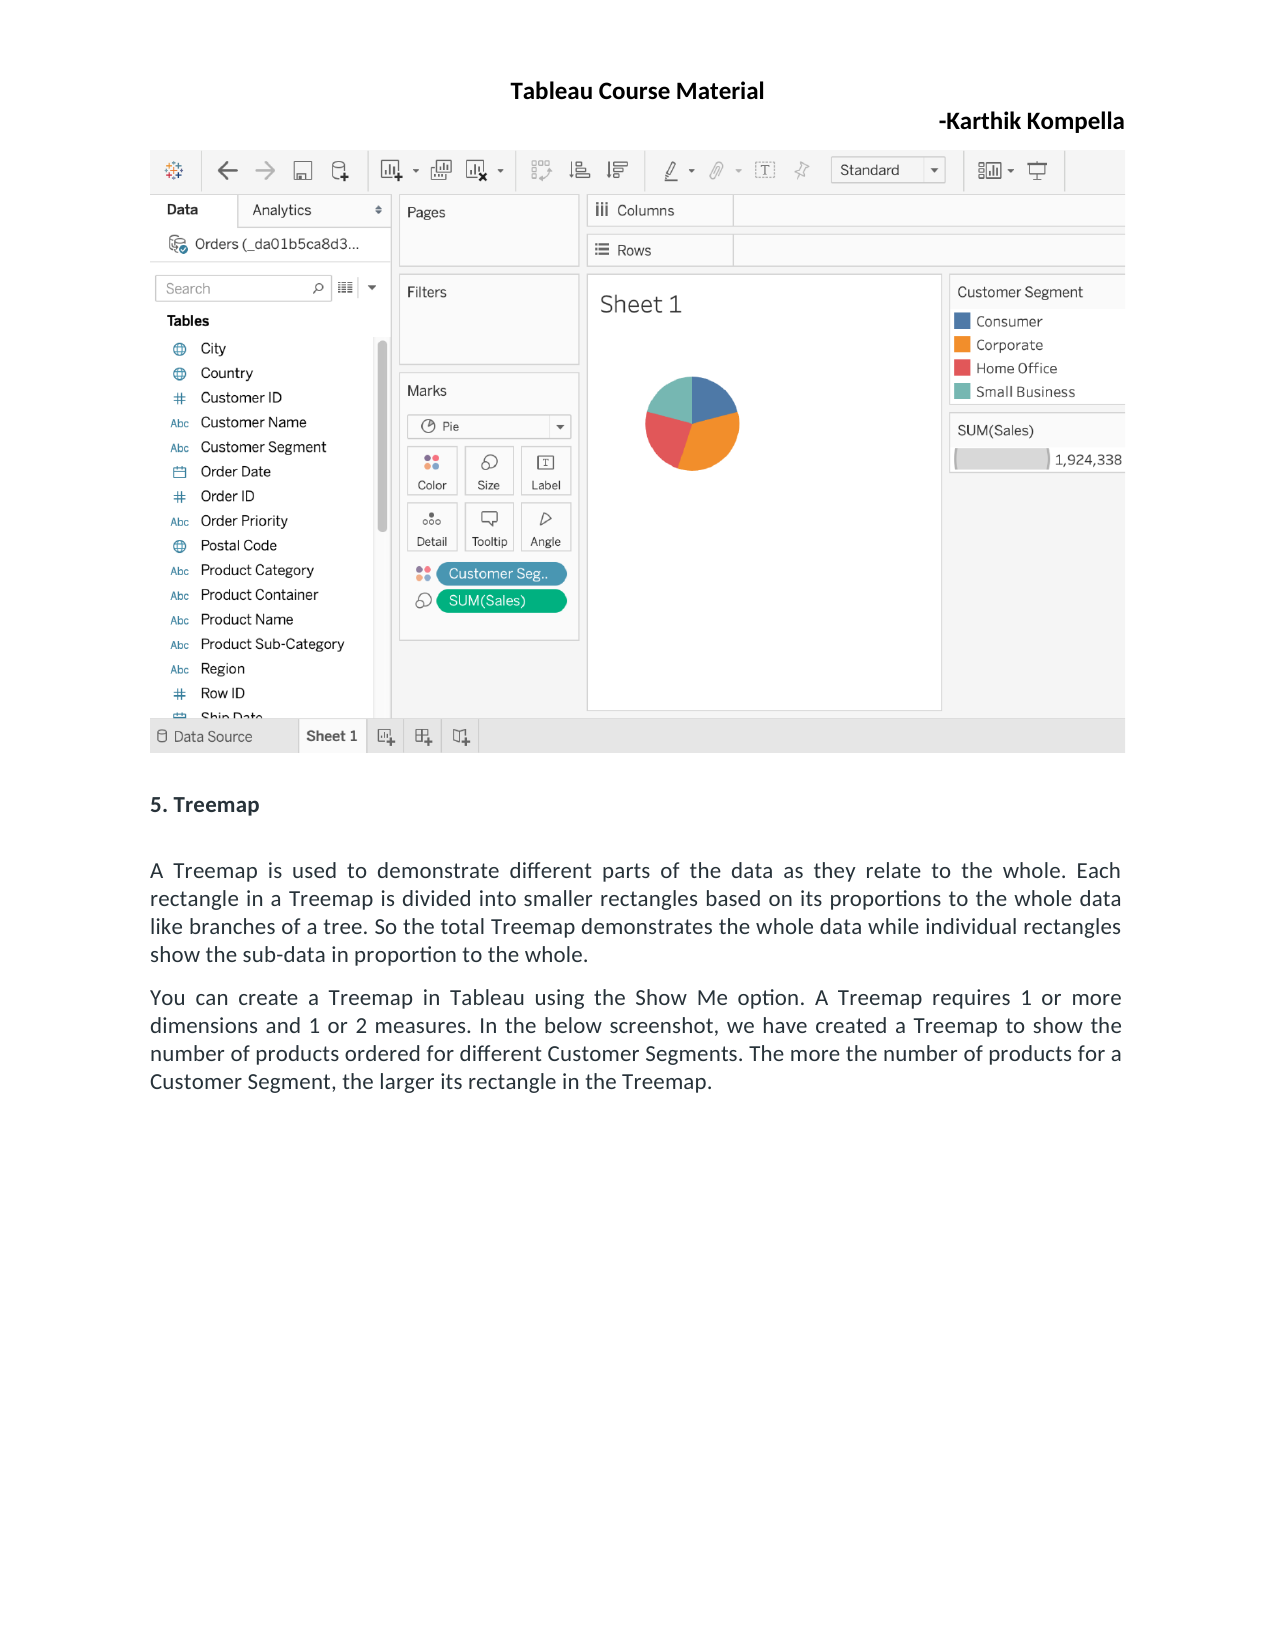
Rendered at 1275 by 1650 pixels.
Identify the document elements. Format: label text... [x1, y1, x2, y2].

subtitle 5. Treemap [150, 790, 1125, 818]
text A Treemap is used to demonstrate different parts of the data as they relate to the whole. Each rectangle in a Treemap is divided into smaller rectangles based on its proportions to the whole data like branches of a tree. So the total Treemap demonstrates the whole data while individual rectangles show the sub-data in proportion to the whole. [150, 856, 1125, 968]
picture [150, 150, 1125, 753]
text You can create a Treemap in Tableau using the Show Me option. A Treemap requires 1 or more dimensions and 1 or 2 measures. In the below screenshot, we have created a Treemap to show the number of products ordered for different Customer Segments. The more the number of products for a Customer Segment, the larger its rectangle in the Treemap. [150, 983, 1125, 1096]
